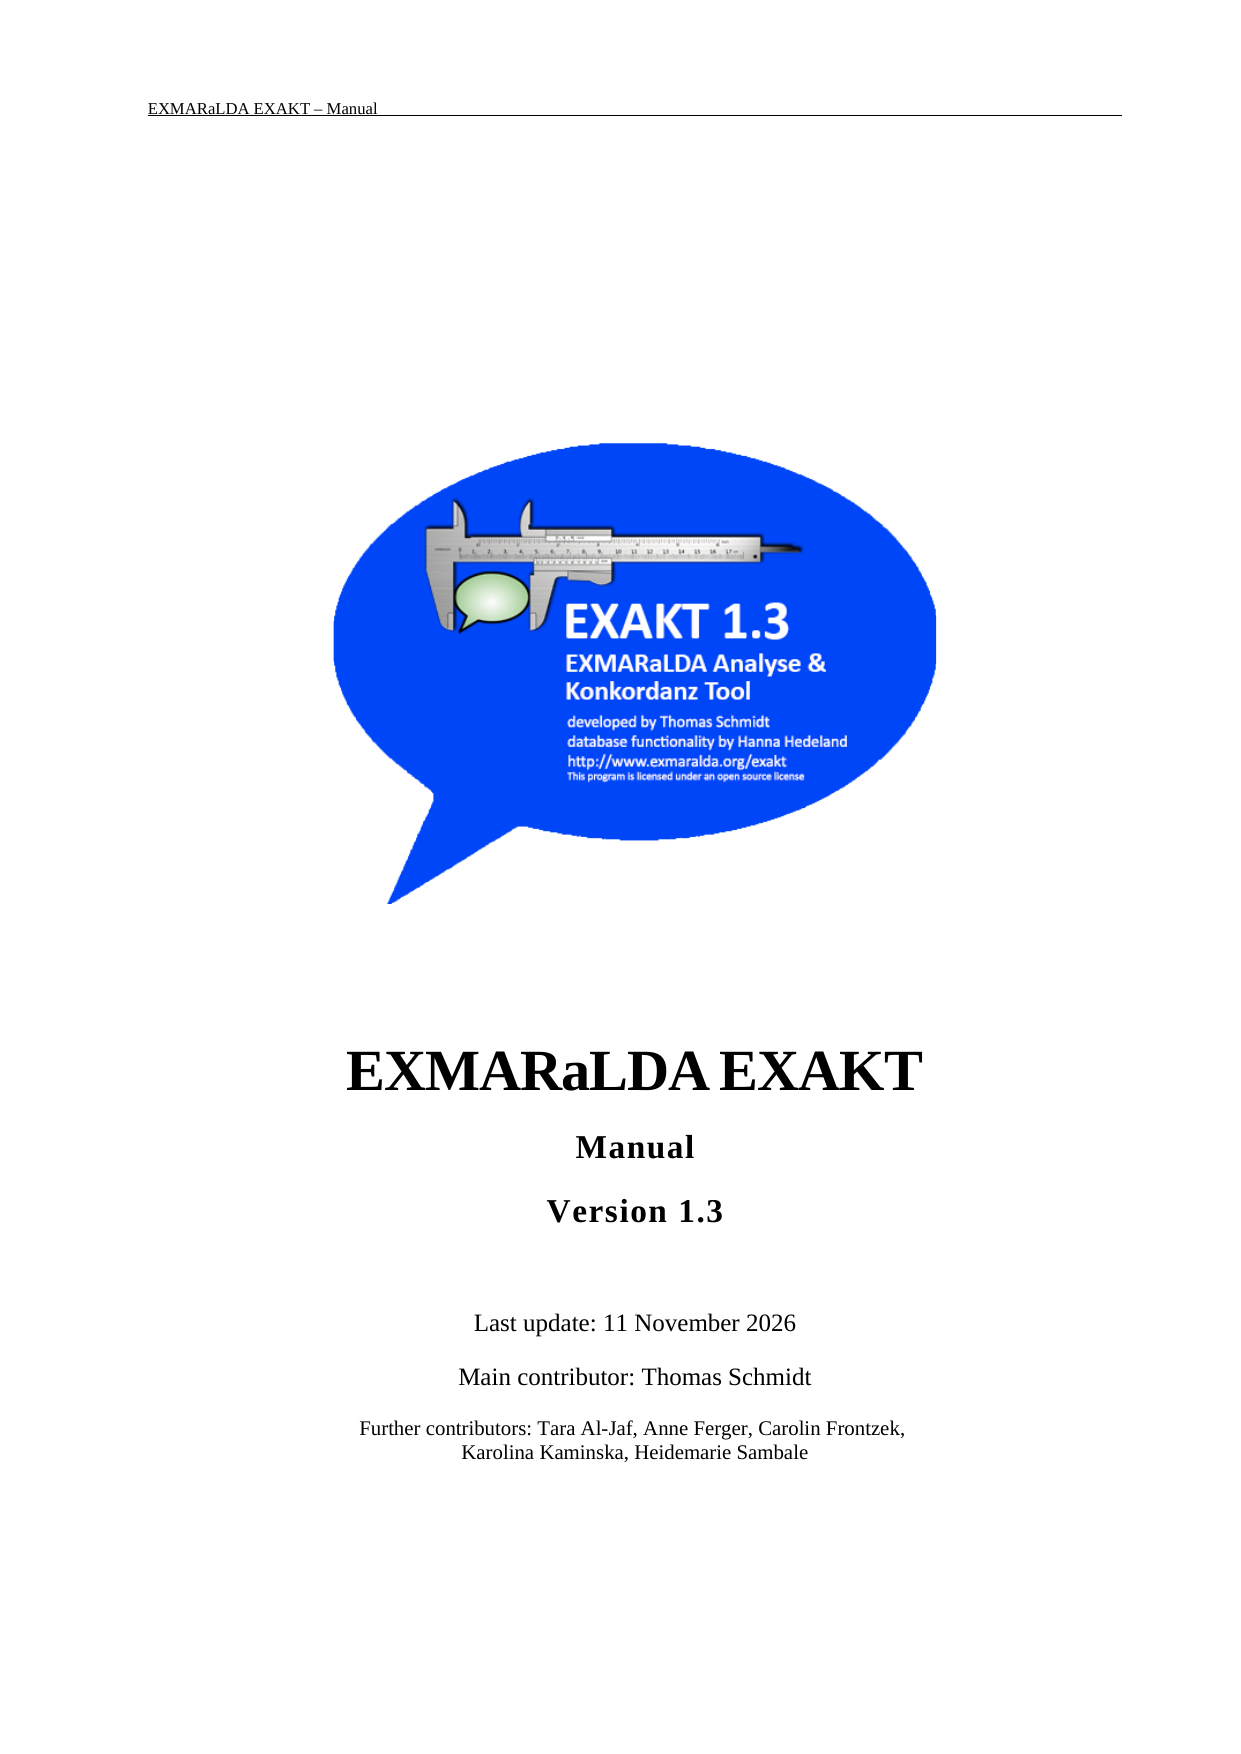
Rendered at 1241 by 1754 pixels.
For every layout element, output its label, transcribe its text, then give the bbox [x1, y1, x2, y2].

picture [333, 441, 937, 904]
subtitle Version 1.3 [148, 1191, 1122, 1229]
text Further contributors: Tara Al-Jaf, Anne Ferger, Carolin Frontzek, Karolina Kaminska, Heidemarie Sambale [148, 1416, 1122, 1464]
text Last update: 15 October 2018 [148, 1308, 1122, 1337]
subtitle Manual [148, 1128, 1122, 1166]
text Main contributor: Thomas Schmidt [148, 1362, 1122, 1391]
title EXMARaLDA EXAKT [148, 1036, 1122, 1103]
